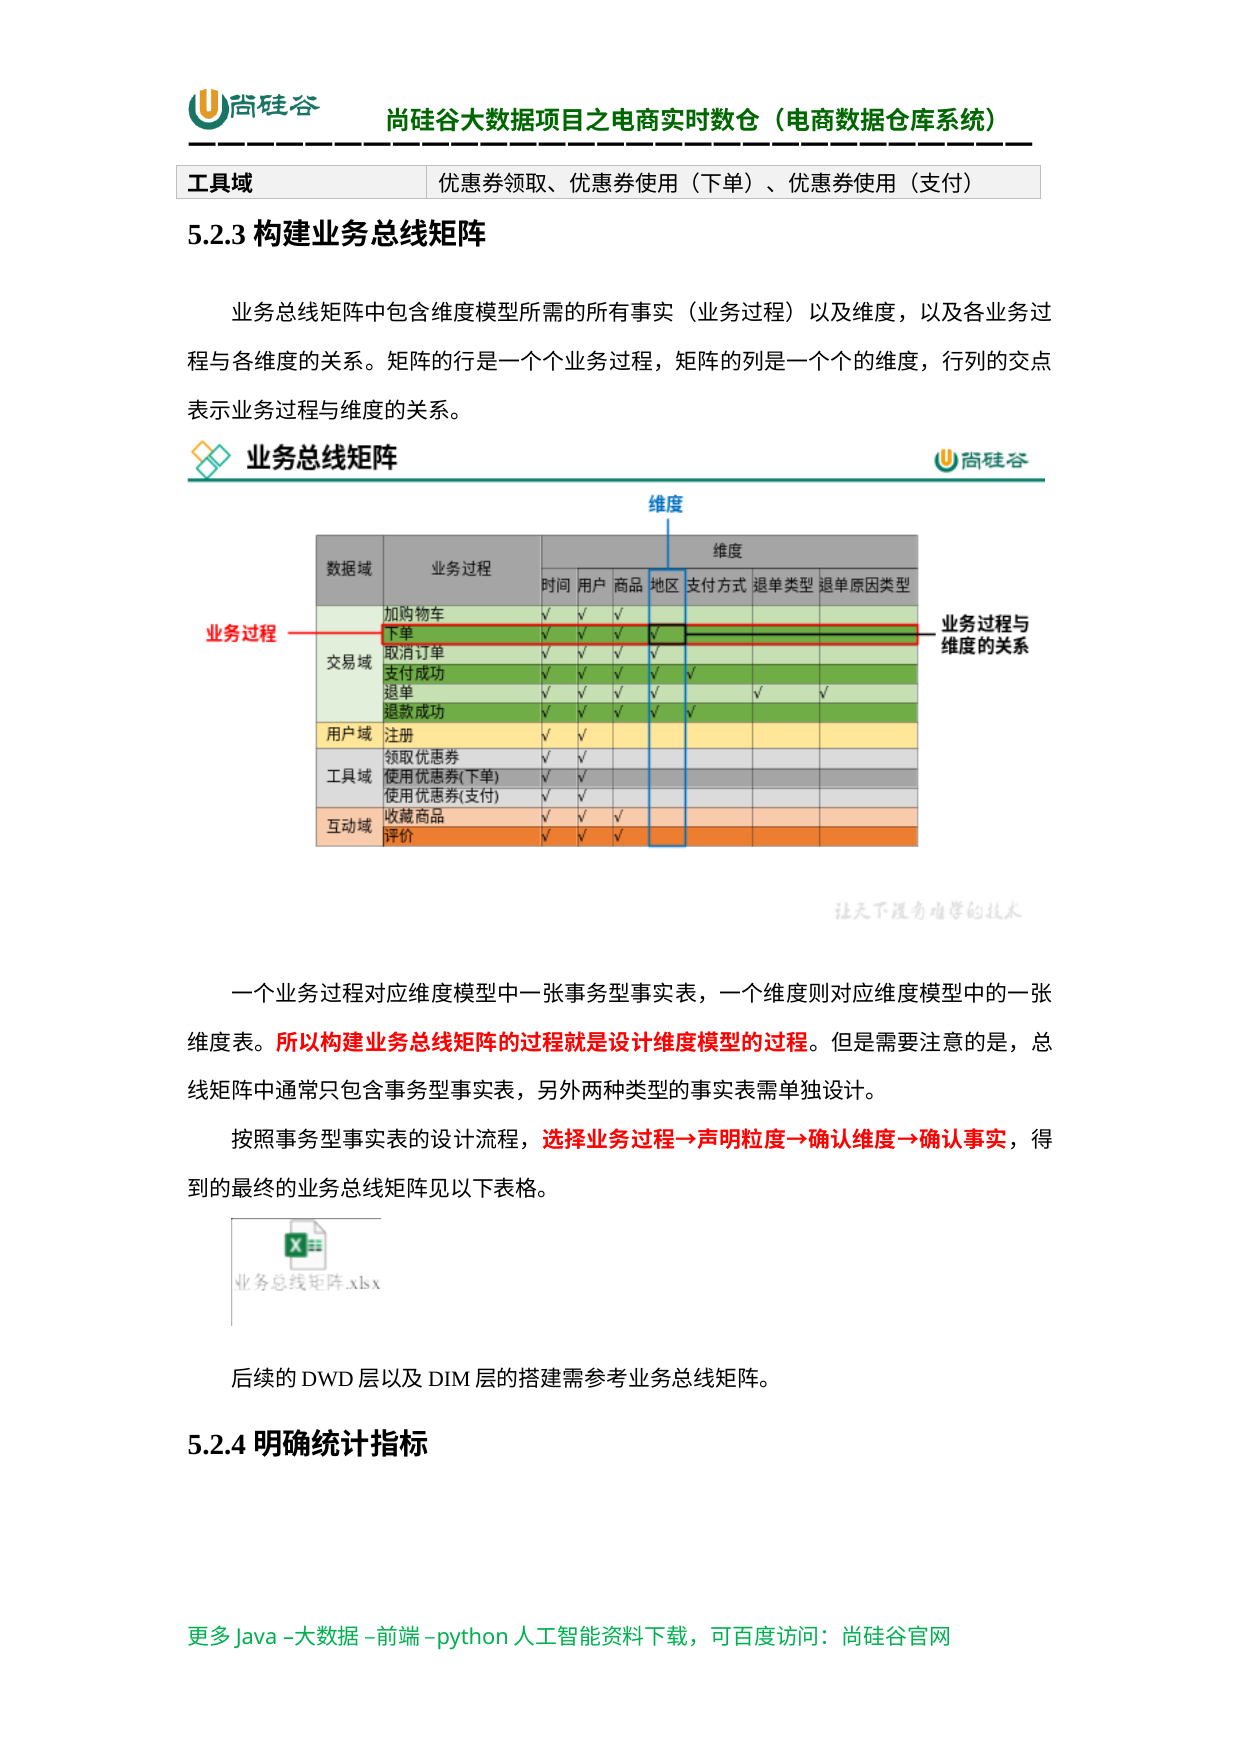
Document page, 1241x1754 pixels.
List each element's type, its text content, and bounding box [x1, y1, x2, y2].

text 业务总线矩阵中包含维度模型所需的所有事实（业务过程）以及维度，以及各业务过程与各维度的关系。矩阵的行是一个个业务过程，矩阵的列是一个个的维度，行列的交点表示业务过程与维度的关系。 [187, 295, 1053, 425]
text 一个业务过程对应维度模型中一张事务型事实表，一个维度则对应维度模型中的一张维度表。所以构建业务总线矩阵的过程就是设计维度模型的过程。但是需要注意的是，总线矩阵中通常只包含事务型事实表，另外两种类型的事实表需单独设计。 [187, 976, 1053, 1106]
table_cell 工具域 [177, 166, 426, 198]
text 构建业务总线矩阵 [187, 199, 1053, 264]
text 后续的DWD层以及DIM层的搭建需参考业务总线矩阵。 [187, 1361, 1053, 1393]
text 按照事务型事实表的设计流程，选择业务过程→声明粒度→确认维度→确认事实，得到的最终的业务总线矩阵见以下表格。 [187, 1121, 1053, 1203]
text 明确统计指标 [187, 1409, 1053, 1474]
picture [187, 88, 320, 130]
table_cell 优惠券领取、优惠券使用（下单）、优惠券使用（支付） [427, 166, 1040, 198]
